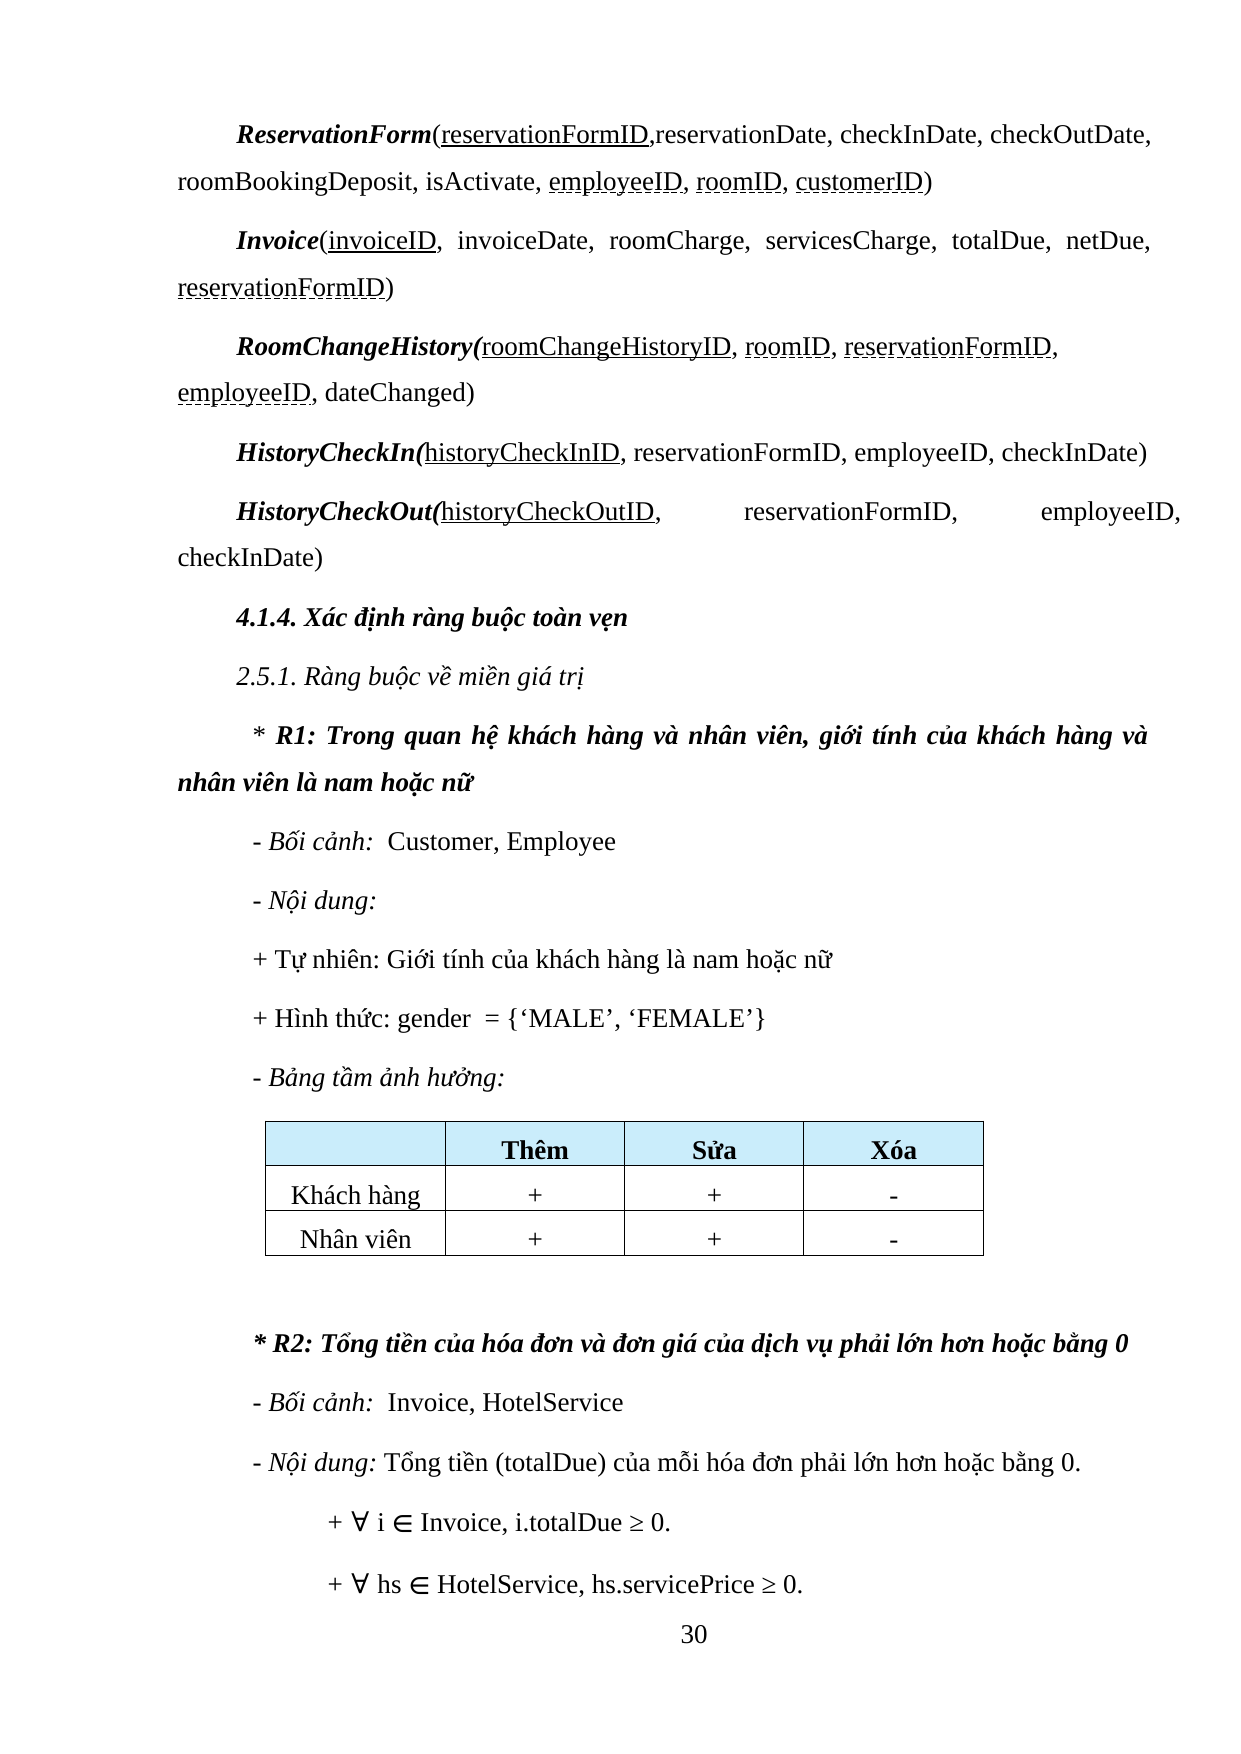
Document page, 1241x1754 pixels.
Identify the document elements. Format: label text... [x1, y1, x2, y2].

text - Bảng tầm ảnh hưởng: [252, 1061, 1152, 1093]
text + Hình thức: gender = {‘MALE’, ‘FEMALE’} [252, 1002, 1152, 1033]
table_cell + [446, 1166, 624, 1210]
table_cell + [625, 1211, 803, 1255]
text 4.1.4. Xác định ràng buộc toàn vẹn [177, 601, 1152, 632]
text * R1: Trong quan hệ khách hàng và nhân viên, giới tính của khách hàng và nhân viên là nam hoặc nữ [177, 719, 1152, 797]
table_cell - [804, 1166, 983, 1210]
text 2.5.1. Ràng buộc về miền giá trị [177, 660, 1152, 691]
table_cell + [625, 1166, 803, 1210]
text + Tự nhiên: Giới tính của khách hàng là nam hoặc nữ [252, 943, 1152, 974]
table_header Xóa [804, 1122, 983, 1165]
text - Nội dung: [252, 884, 1152, 915]
table_header [266, 1122, 445, 1165]
text HistoryCheckIn(historyCheckInID, reservationFormID, employeeID, checkInDate) [177, 436, 1152, 467]
text - Bối cảnh: Invoice, HotelService [252, 1387, 1152, 1418]
text RoomChangeHistory(roomChangeHistoryID, roomID, reservationFormID, employeeID, dateChanged) [177, 330, 1152, 408]
table_cell Nhân viên [266, 1211, 445, 1255]
table_cell - [804, 1211, 983, 1255]
text + ∀ i ∈ Invoice, i.totalDue ≥ 0. [252, 1505, 1152, 1538]
table_cell + [446, 1211, 624, 1255]
table_header Thêm [446, 1122, 624, 1165]
text Invoice(invoiceID, invoiceDate, roomCharge, servicesCharge, totalDue, netDue, reservationFormID) [177, 224, 1152, 302]
text HistoryCheckOut(historyCheckOutID, reservationFormID, employeeID, checkInDate) [177, 495, 1181, 573]
text * R2: Tổng tiền của hóa đơn và đơn giá của dịch vụ phải lớn hơn hoặc bằng 0 [252, 1327, 1152, 1358]
text ReservationForm(reservationFormID,reservationDate, checkInDate, checkOutDate, roomBookingDeposit, isActivate, employeeID, roomID, customerID) [177, 118, 1167, 196]
table_header Sửa [625, 1122, 803, 1165]
table_cell Khách hàng [266, 1166, 445, 1210]
text - Bối cảnh: Customer, Employee [252, 825, 1152, 856]
text - Nội dung: Tổng tiền (totalDue) của mỗi hóa đơn phải lớn hơn hoặc bằng 0. [252, 1446, 1152, 1477]
text + ∀ hs ∈ HotelService, hs.servicePrice ≥ 0. [252, 1566, 1152, 1599]
